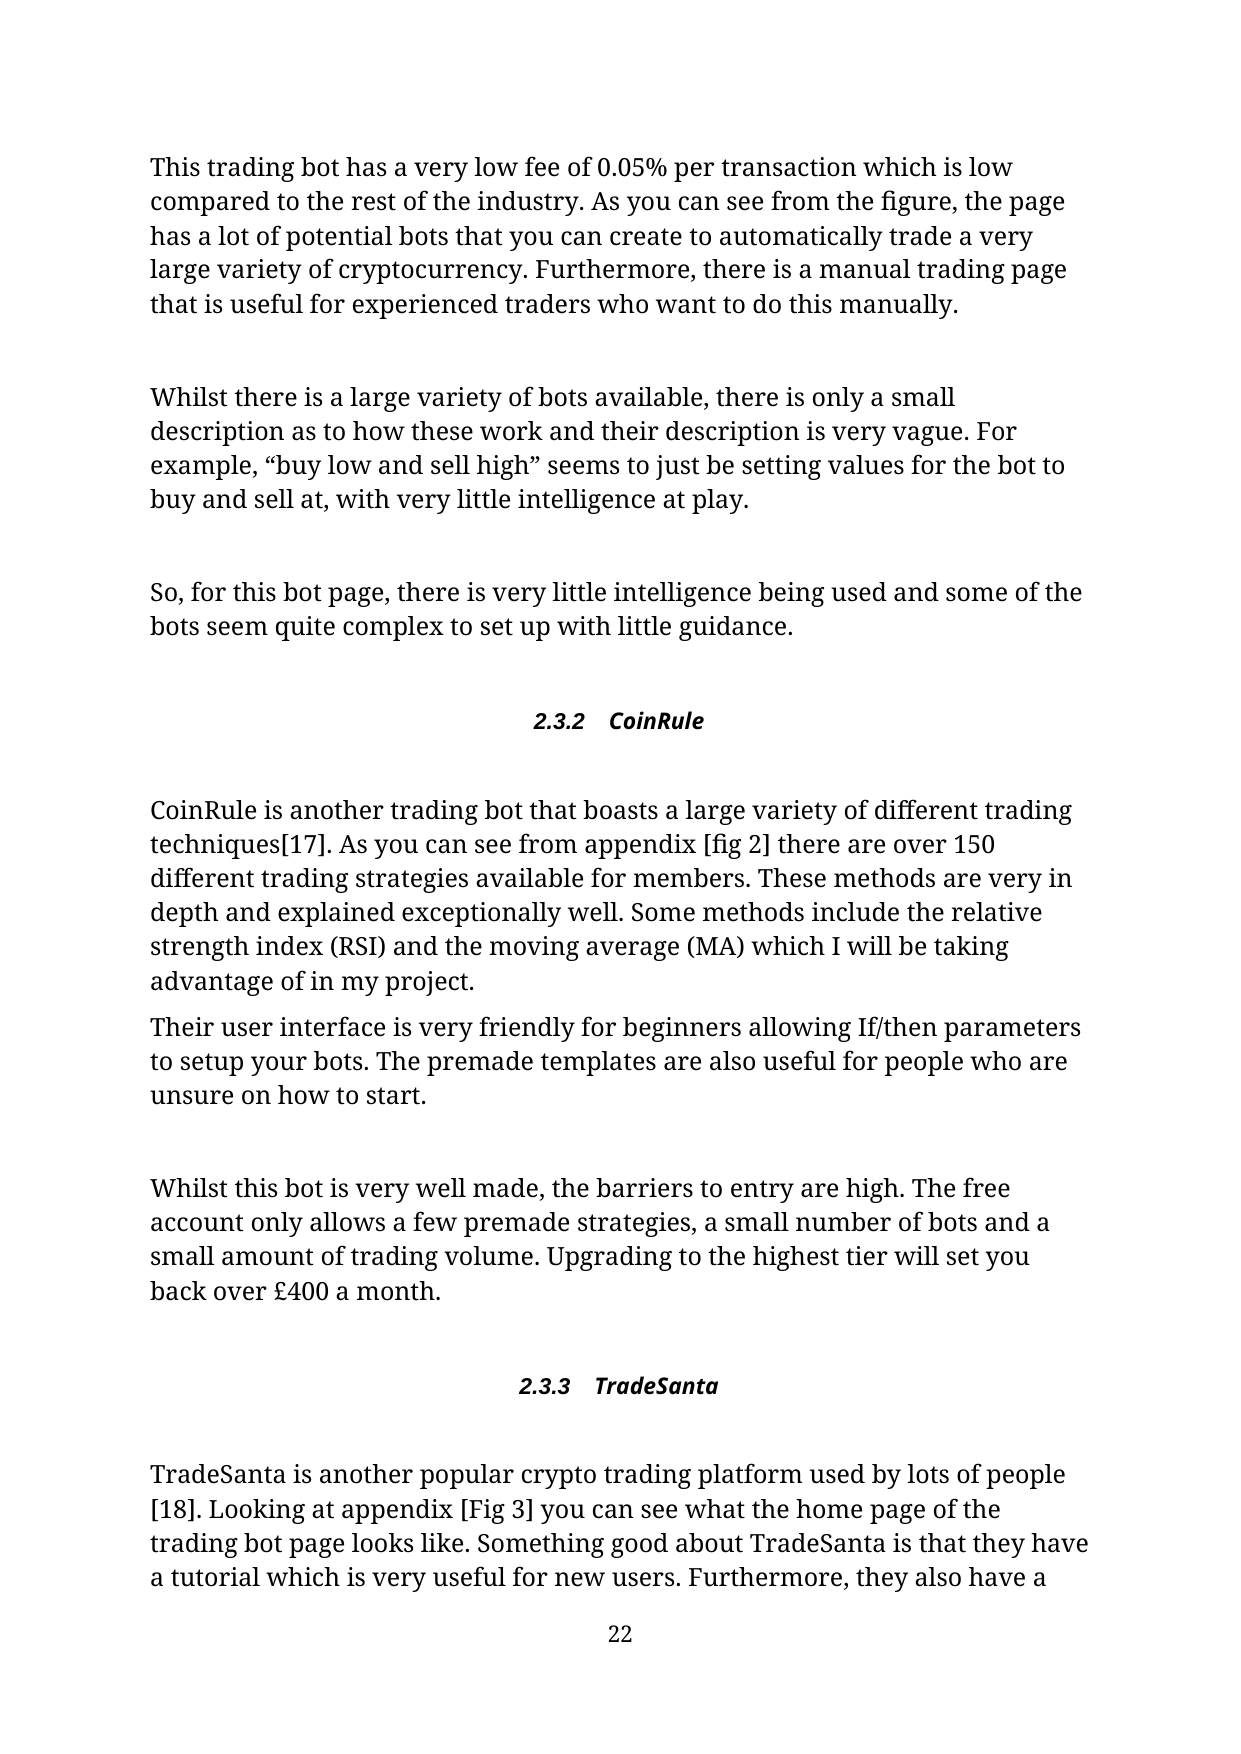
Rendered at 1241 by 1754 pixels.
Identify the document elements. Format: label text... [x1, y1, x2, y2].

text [150, 1457, 1090, 1593]
text Whilst there is a large variety of bots available, there is only a small description as to how these work and their description is very vague. For example, “buy low and sell high” seems to just be setting values for the bot to buy and sell at, with very little intelligence at play. [150, 379, 1090, 516]
subtitle CoinRule [150, 705, 1090, 737]
text So, for this bot page, there is very little intelligence being used and some of the bots seem quite complex to set up with little guidance. [150, 575, 1090, 643]
text CoinRule is another trading bot that boasts a large variety of different trading techniques[17]. As you can see from appendix [fig 2] there are over 150 different trading strategies available for members. These methods are very in depth and explained exceptionally well. Some methods include the relative strength index (RSI) and the moving average (MA) which I will be taking advantage of in my project. [150, 793, 1090, 997]
subtitle TradeSanta [150, 1370, 1090, 1401]
text Their user interface is very friendly for beginners allowing If/then parameters to setup your bots. The premade templates are also useful for people who are unsure on how to start. [150, 1010, 1090, 1112]
text Whilst this bot is very well made, the barriers to entry are high. The free account only allows a few premade strategies, a small number of bots and a small amount of trading volume. Upgrading to the highest tier will set you back over £400 a month. [150, 1171, 1090, 1307]
text This trading bot has a very low fee of 0.05% per transaction which is low compared to the rest of the industry. As you can see from the figure, the page has a lot of potential bots that you can create to automatically trade a very large variety of cryptocurrency. Furthermore, there is a manual trading page that is useful for experienced traders who want to do this manually. [150, 150, 1090, 320]
